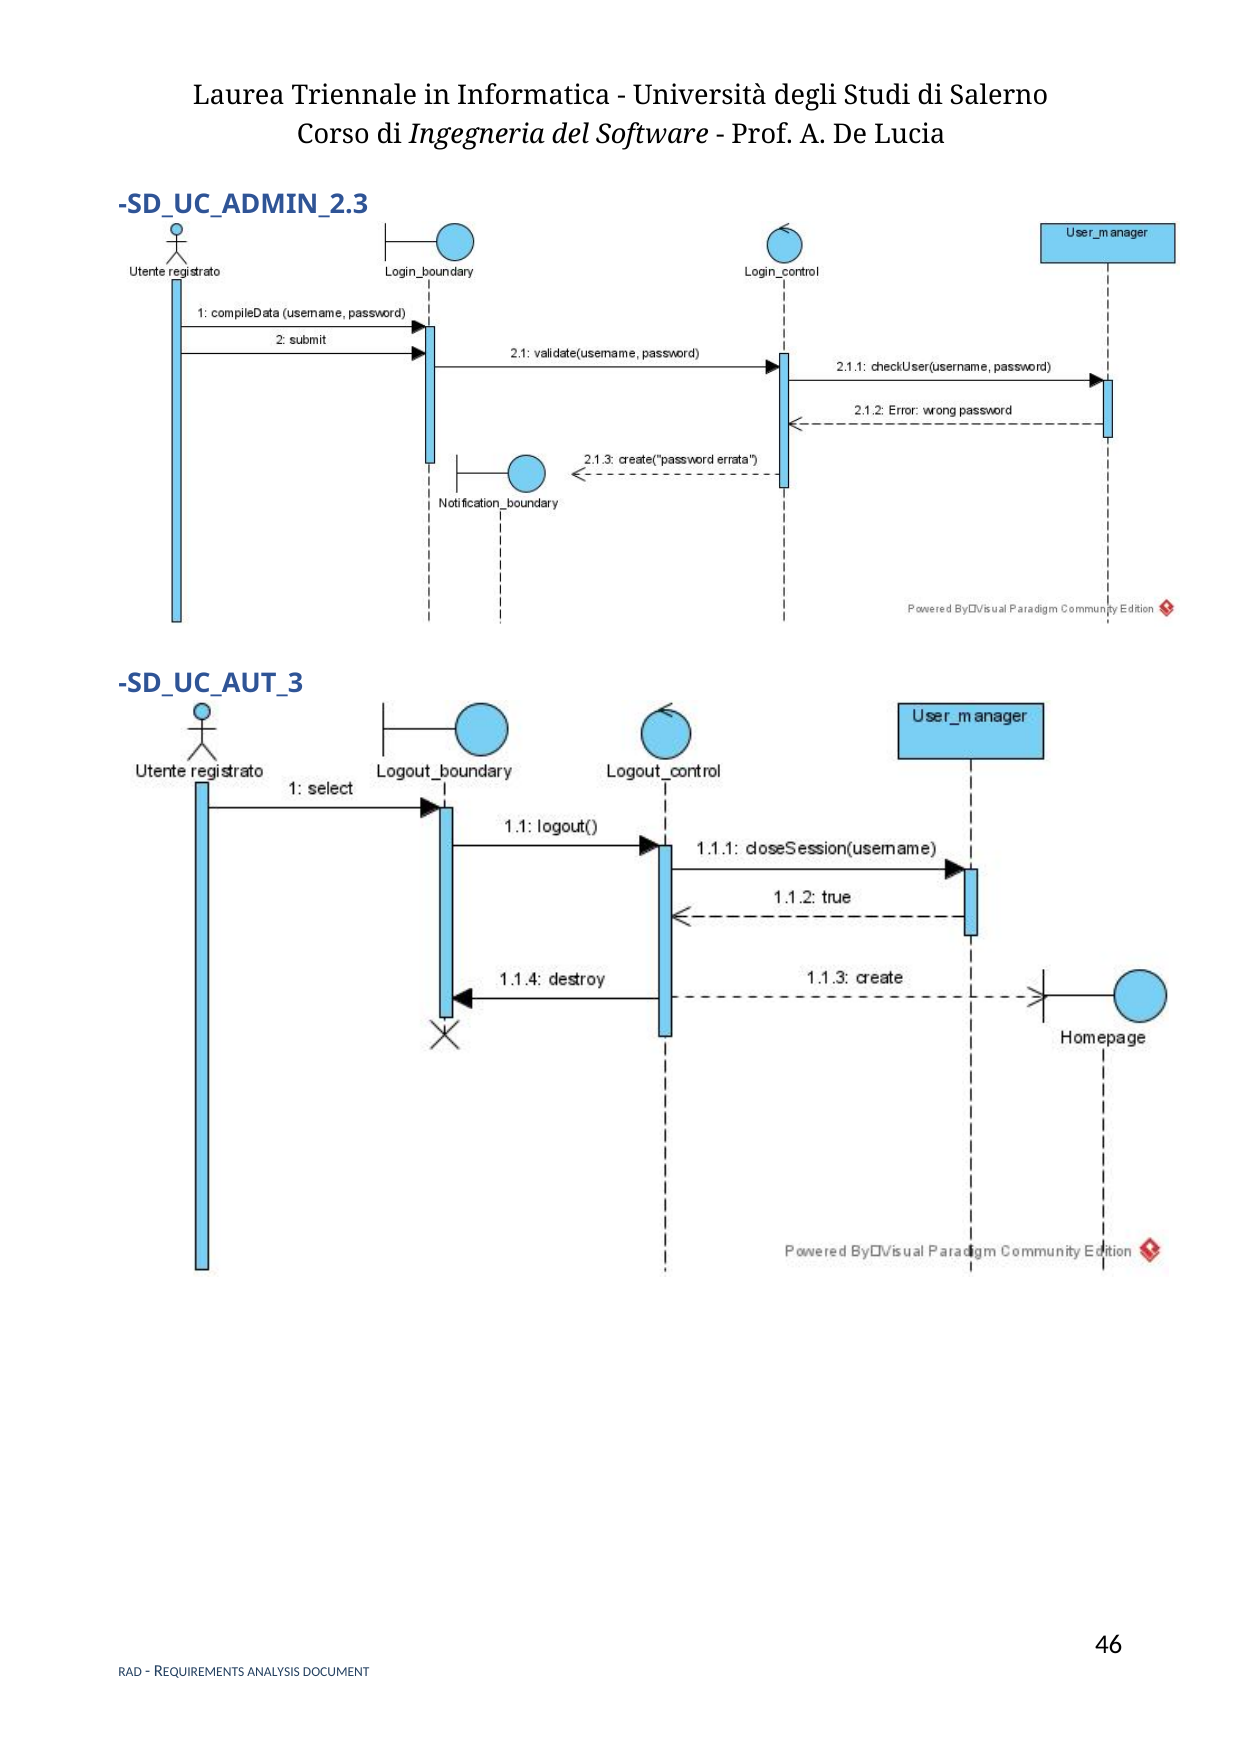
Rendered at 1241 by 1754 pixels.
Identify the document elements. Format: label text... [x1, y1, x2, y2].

picture [118, 700, 1169, 1277]
picture [118, 221, 1180, 627]
subtitle -SD_UC_ADMIN_2.3 [118, 185, 1122, 221]
subtitle -SD_UC_AUT_3 [118, 663, 1122, 700]
